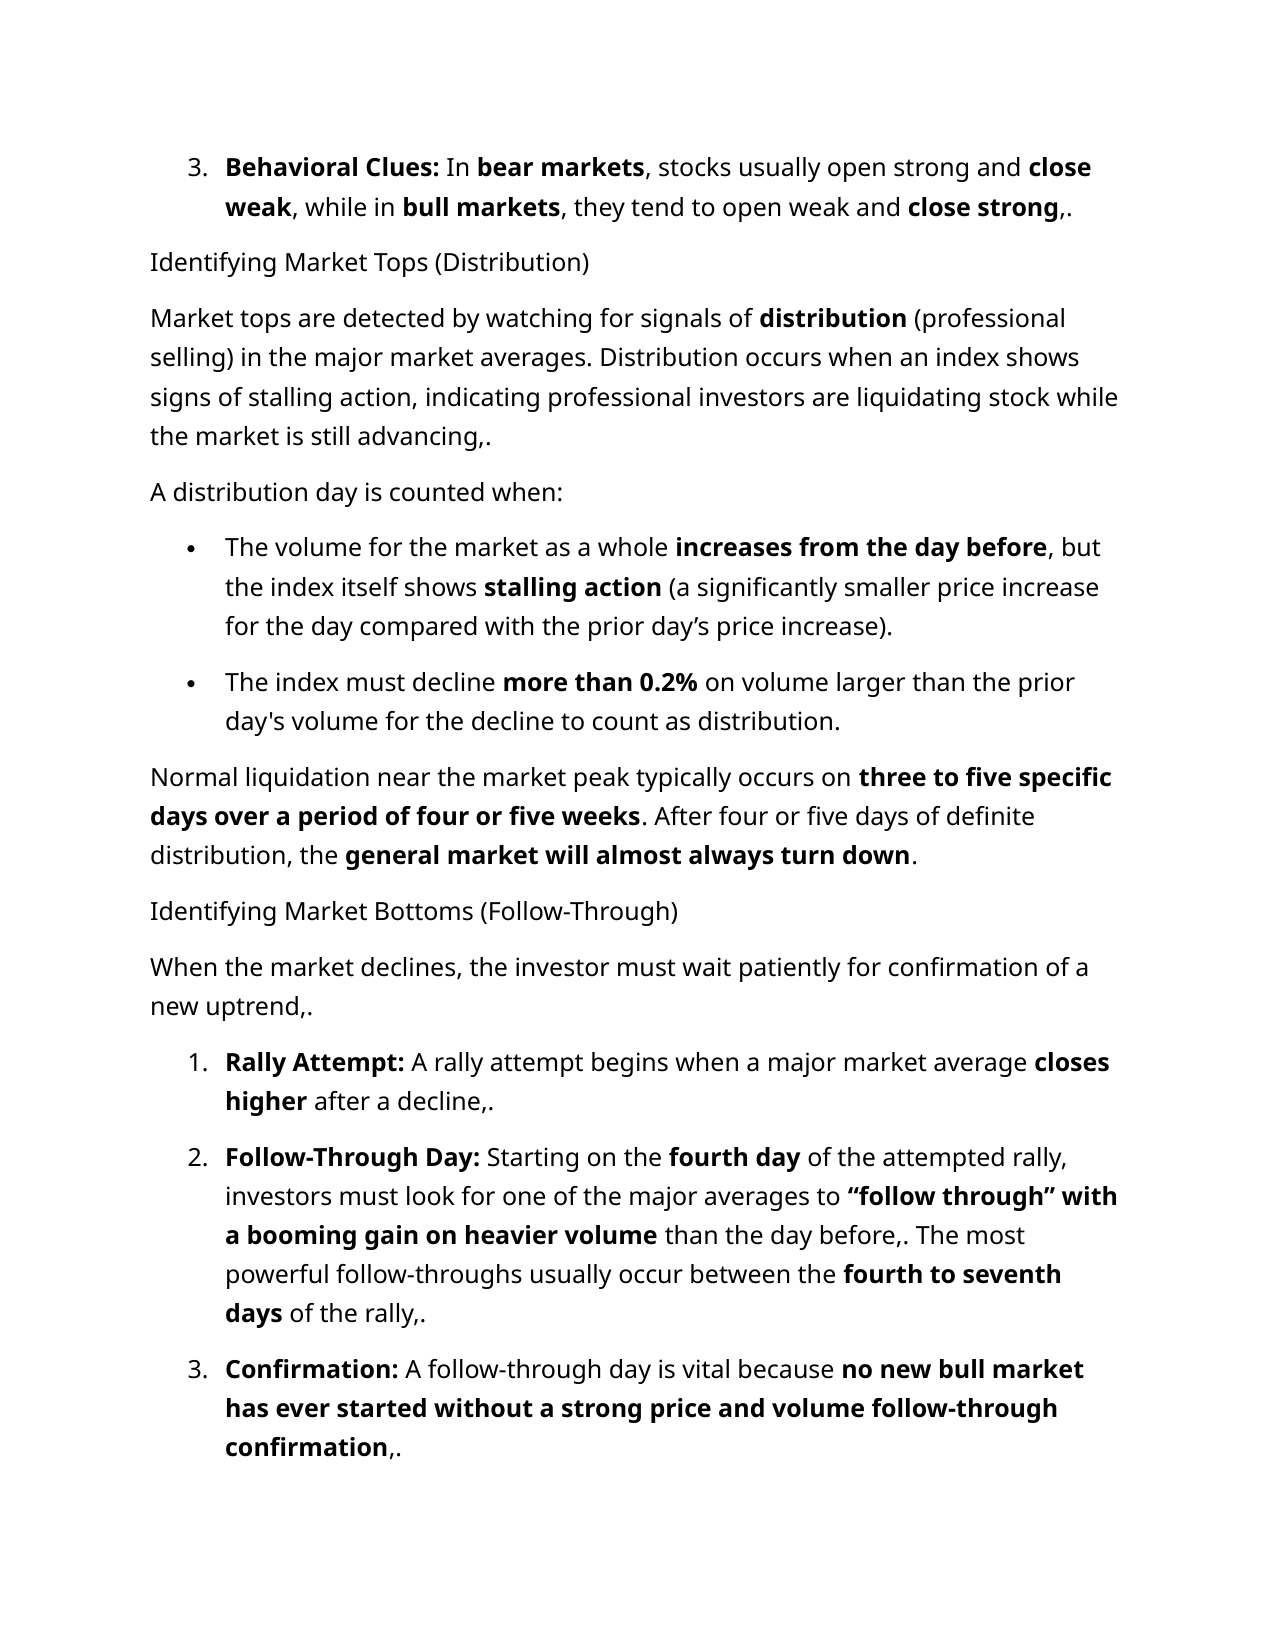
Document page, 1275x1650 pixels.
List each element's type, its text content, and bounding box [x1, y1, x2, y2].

text Normal liquidation near the market peak typically occurs on three to five specific days over a period of four or five weeks. After four or five days of definite distribution, the general market will almost always turn down. [150, 759, 1125, 872]
text When the market declines, the investor must wait patiently for confirmation of a new uptrend,. [150, 949, 1125, 1022]
text Market tops are detected by watching for signals of distribution (professional selling) in the major market averages. Distribution occurs when an index shows signs of stalling action, indicating professional investors are liquidating stock while the market is still advancing,. [150, 301, 1125, 452]
list Follow-Through Day: Starting on the fourth day of the attempted rally, investors must look for one of the major averages to “follow through” with a booming gain on heavier volume than the day before,. The most powerful follow-throughs usually occur between the fourth to seventh days of the rally,. [187, 1139, 1125, 1330]
text A distribution day is counted when: [150, 474, 1125, 508]
text Identifying Market Tops (Distribution) [150, 245, 1125, 279]
list Rally Attempt: A rally attempt begins when a major market average closes higher after a decline,. [187, 1044, 1125, 1117]
text Identifying Market Bottoms (Follow-Through) [150, 893, 1125, 927]
list The volume for the market as a whole increases from the day before, but the index itself shows stalling action (a significantly smaller price increase for the day compared with the prior day’s price increase). [187, 530, 1125, 642]
list The index must decline more than 0.2% on volume larger than the prior day's volume for the decline to count as distribution. [187, 664, 1125, 737]
list Behavioral Clues: In bear markets, stocks usually open strong and close weak, while in bull markets, they tend to open weak and close strong,. [187, 150, 1125, 223]
list Confirmation: A follow-through day is vital because no new bull market has ever started without a strong price and volume follow-through confirmation,. [187, 1352, 1125, 1464]
